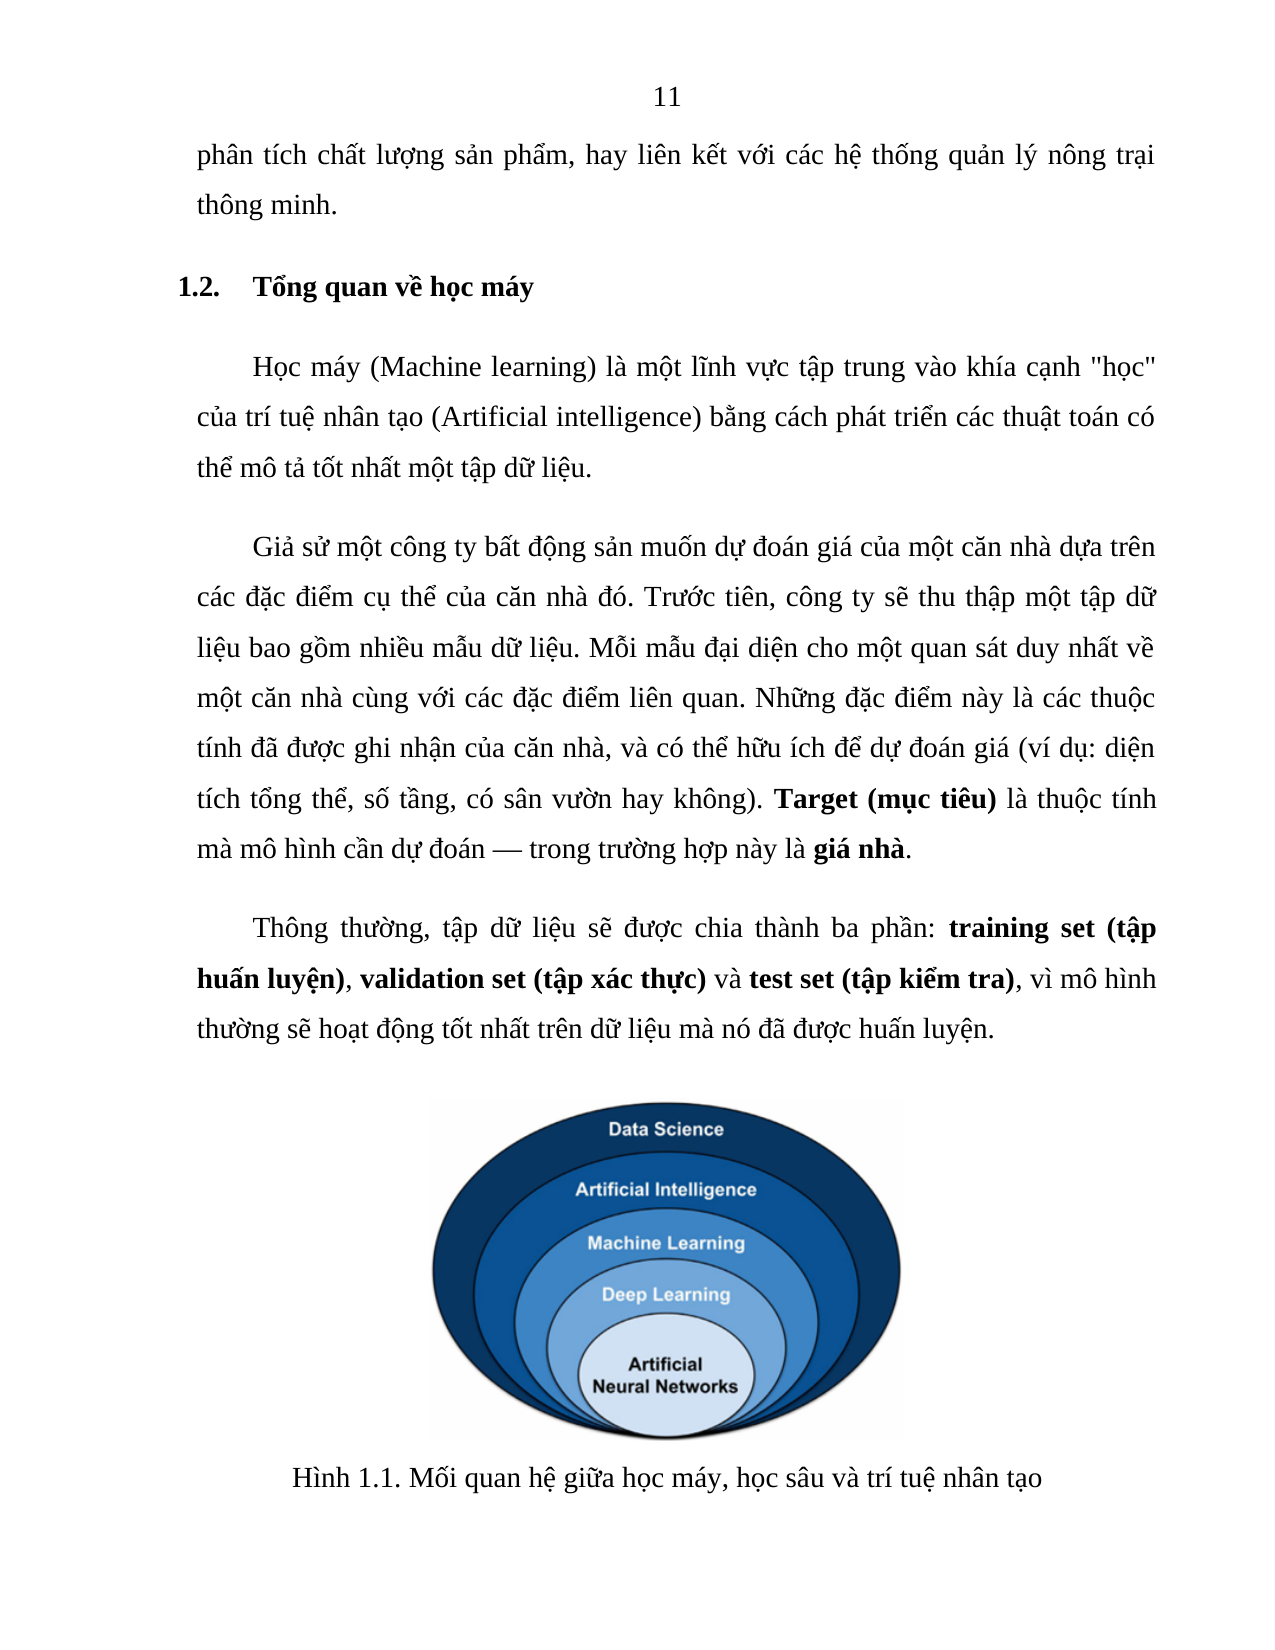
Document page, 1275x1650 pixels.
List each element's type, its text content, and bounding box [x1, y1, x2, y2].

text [197, 137, 1157, 221]
subtitle Tổng quan về học máy [177, 269, 1157, 303]
picture [408, 1090, 926, 1443]
text Thông thường, tập dữ liệu sẽ được chia thành ba phần: training set (tập huấn luyện), validation set (tập xác thực) và test set (tập kiểm tra), vì mô hình thường sẽ hoạt động tốt nhất trên dữ liệu mà nó đã được huấn luyện. [197, 911, 1157, 1045]
text Giả sử một công ty bất động sản muốn dự đoán giá của một căn nhà dựa trên các đặc điểm cụ thể của căn nhà đó. Trước tiên, công ty sẽ thu thập một tập dữ liệu bao gồm nhiều mẫu dữ liệu. Mỗi mẫu đại diện cho một quan sát duy nhất về một căn nhà cùng với các đặc điểm liên quan. Những đặc điểm này là các thuộc tính đã được ghi nhận của căn nhà, và có thể hữu ích để dự đoán giá (ví dụ: diện tích tổng thể, số tầng, có sân vườn hay không). Target (mục tiêu) là thuộc tính mà mô hình cần dự đoán — trong trường hợp này là giá nhà. [197, 529, 1157, 864]
text Học máy (Machine learning) là một lĩnh vực tập trung vào khía cạnh "học" của trí tuệ nhân tạo (Artificial intelligence) bằng cách phát triển các thuật toán có thể mô tả tốt nhất một tập dữ liệu. [197, 349, 1157, 483]
text Hình 1.1. Mối quan hệ giữa học máy, học sâu và trí tuệ nhân tạo [177, 1460, 1157, 1493]
